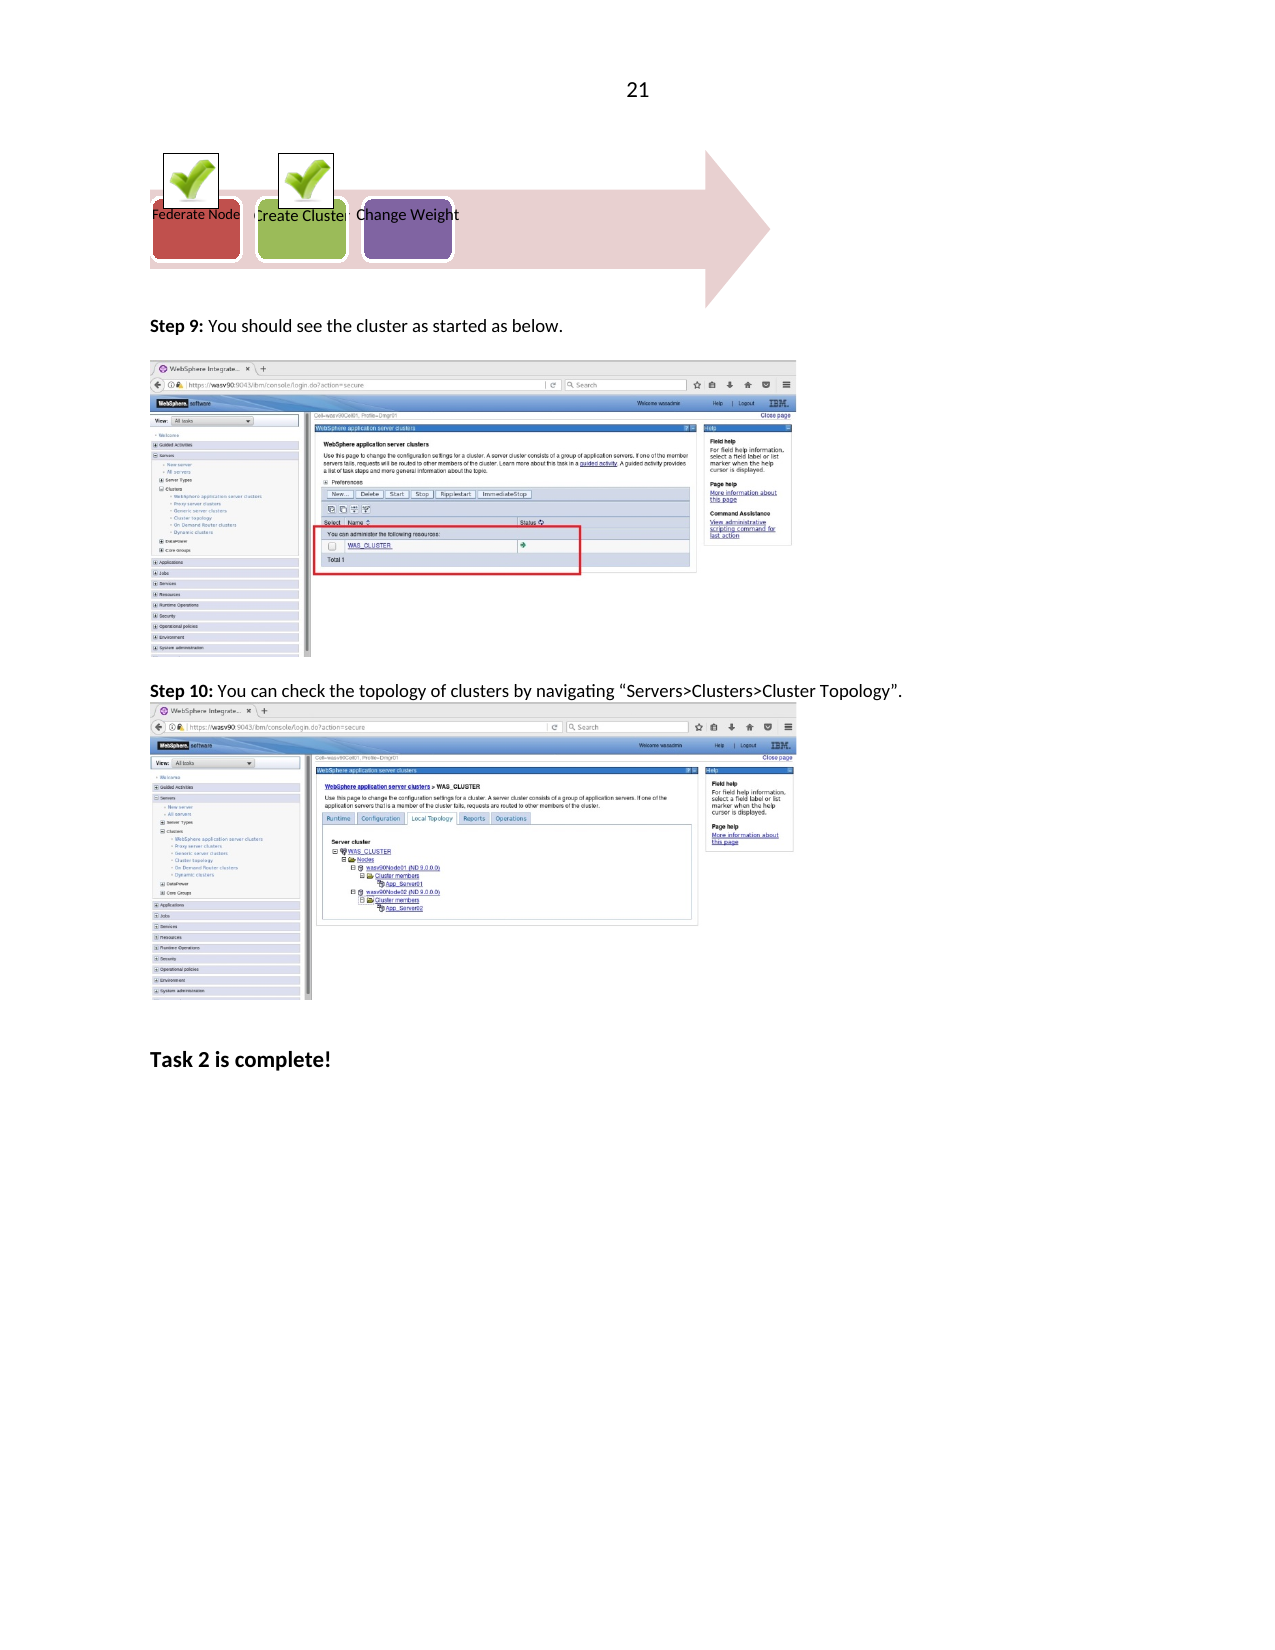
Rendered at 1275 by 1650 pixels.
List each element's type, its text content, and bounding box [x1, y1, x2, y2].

picture [150, 360, 797, 657]
picture [150, 702, 797, 1000]
text Step 10: You can check the topology of clusters by navigating “Servers>Clusters>Cluster Topology”. [150, 679, 1125, 702]
text Task 2 is complete! [150, 1045, 1125, 1073]
picture [164, 154, 218, 208]
picture [279, 154, 333, 208]
text Step 9: You should see the cluster as started as below. [150, 314, 1125, 337]
